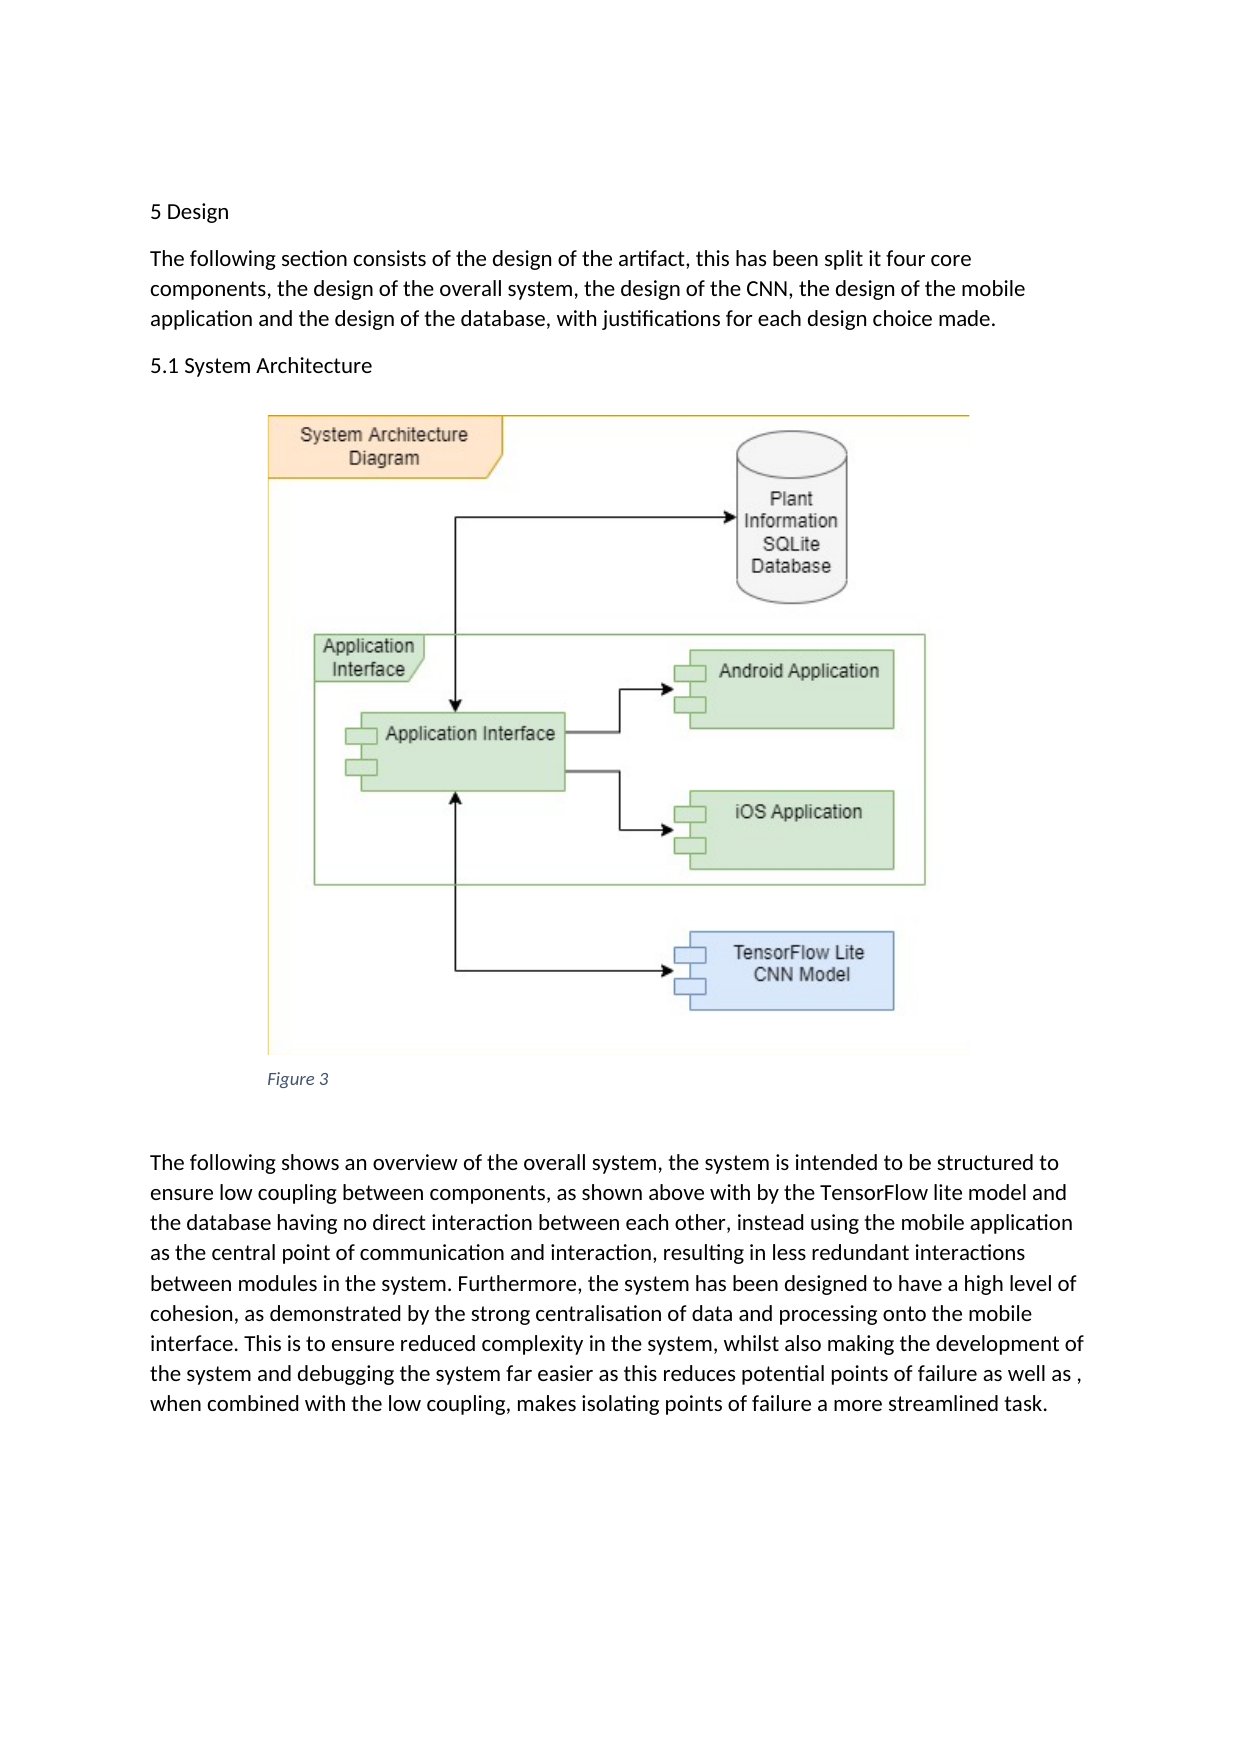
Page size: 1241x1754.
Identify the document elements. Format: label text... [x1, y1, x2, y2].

text The following shows an overview of the overall system, the system is intended to be structured to ensure low coupling between components, as shown above with by the TensorFlow lite model and the database having no direct interaction between each other, instead using the mobile application as the central point of communication and interaction, resulting in less redundant interactions between modules in the system. Furthermore, the system has been designed to have a high level of cohesion, as demonstrated by the strong centralisation of data and processing onto the mobile interface. This is to ensure reduced complexity in the system, whilst also making the development of the system and debugging the system far easier as this reduces potential points of failure as well as , when combined with the low coupling, makes isolating points of failure a more streamlined task. [150, 1148, 1090, 1418]
text The following section consists of the design of the artifact, this has been split it four core components, the design of the overall system, the design of the CNN, the design of the mobile application and the design of the database, with justifications for each design choice made. [150, 244, 1090, 332]
text 5.1 System Architecture [150, 351, 1090, 379]
text 5 Design [150, 197, 1090, 225]
picture [267, 415, 970, 1055]
